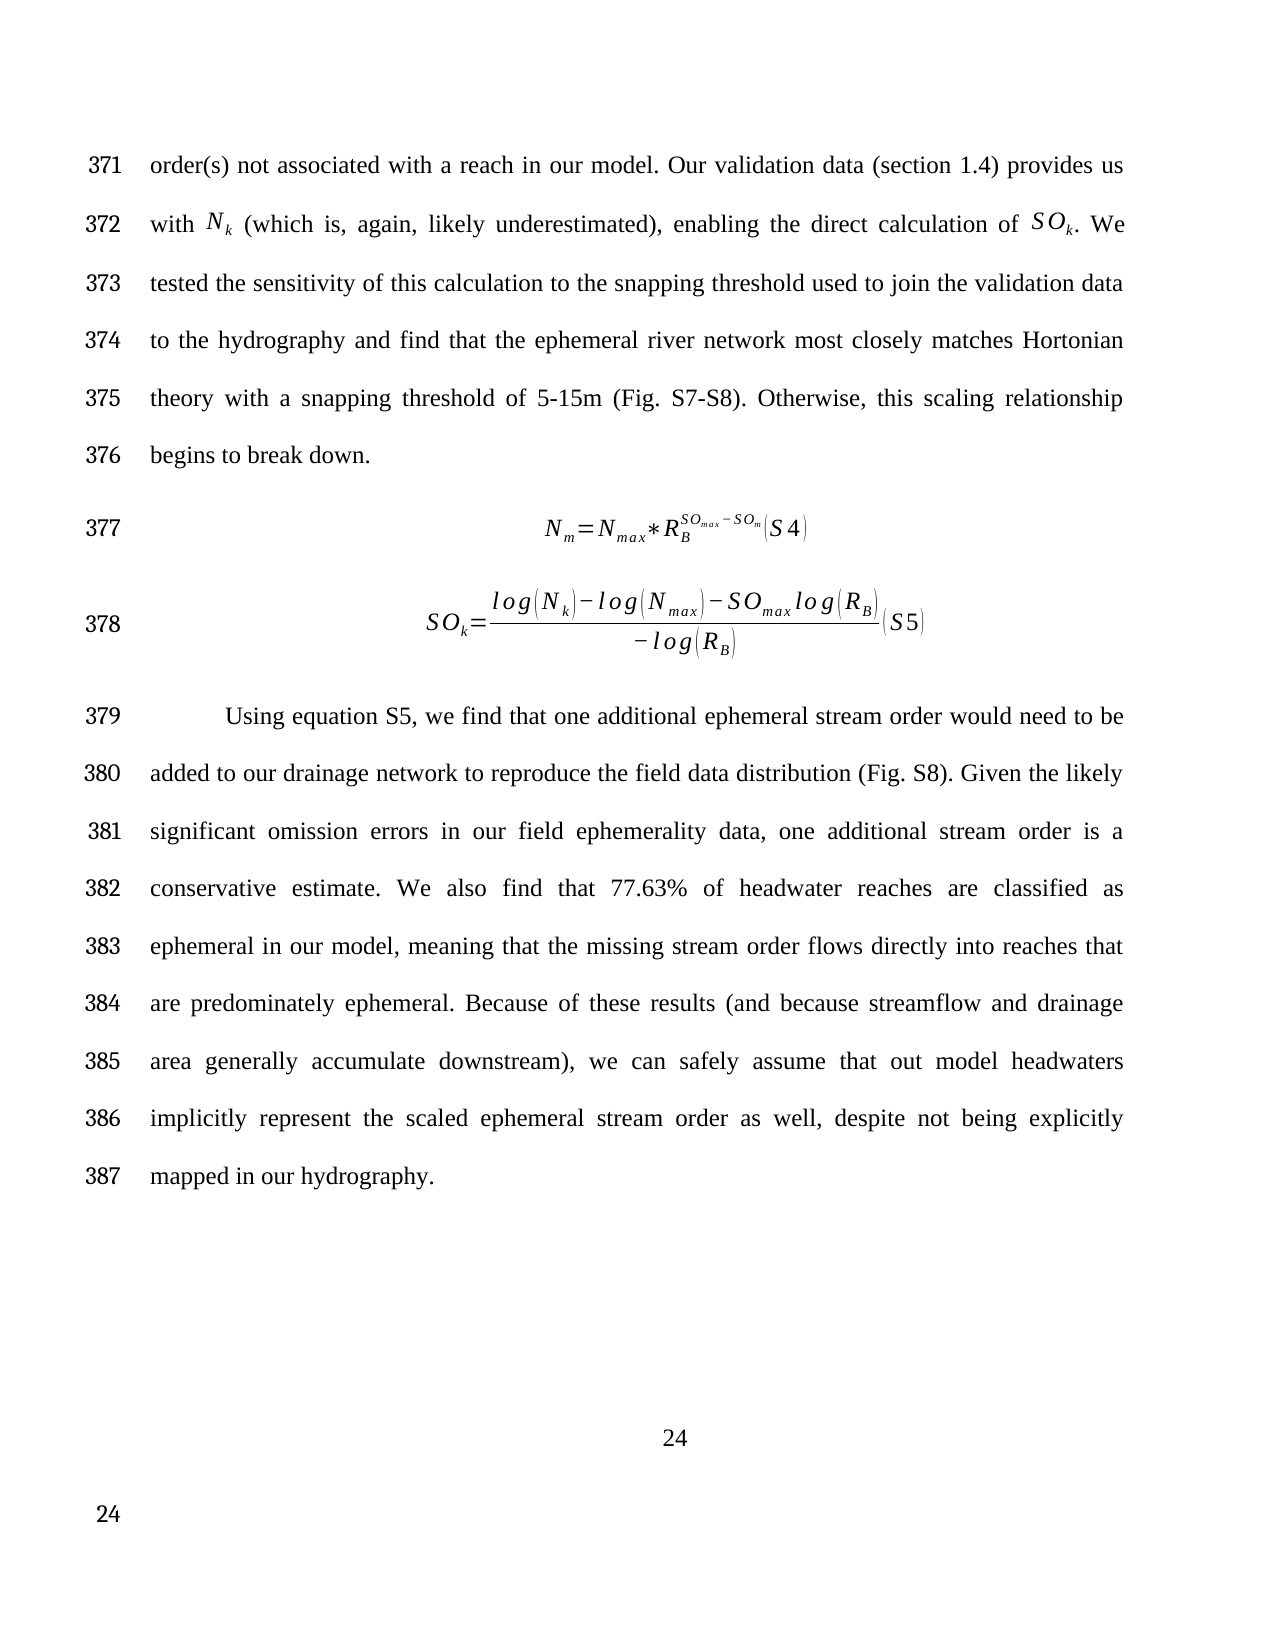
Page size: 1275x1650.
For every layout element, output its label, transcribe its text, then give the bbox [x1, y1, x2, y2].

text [150, 150, 1125, 469]
text Using equation S5, we find that one additional ephemeral stream order would need to be added to our drainage network to reproduce the field data distribution (Fig. S8). Given the likely significant omission errors in our field ephemerality data, one additional stream order is a conservative estimate. We also find that 77.63% of headwater reaches are classified as ephemeral in our model, meaning that the missing stream order flows directly into reaches that are predominately ephemeral. Because of these results (and because streamflow and drainage area generally accumulate downstream), we can safely assume that out model headwaters implicitly represent the scaled ephemeral stream order as well, despite not being explicitly mapped in our hydrography. [150, 701, 1125, 1190]
